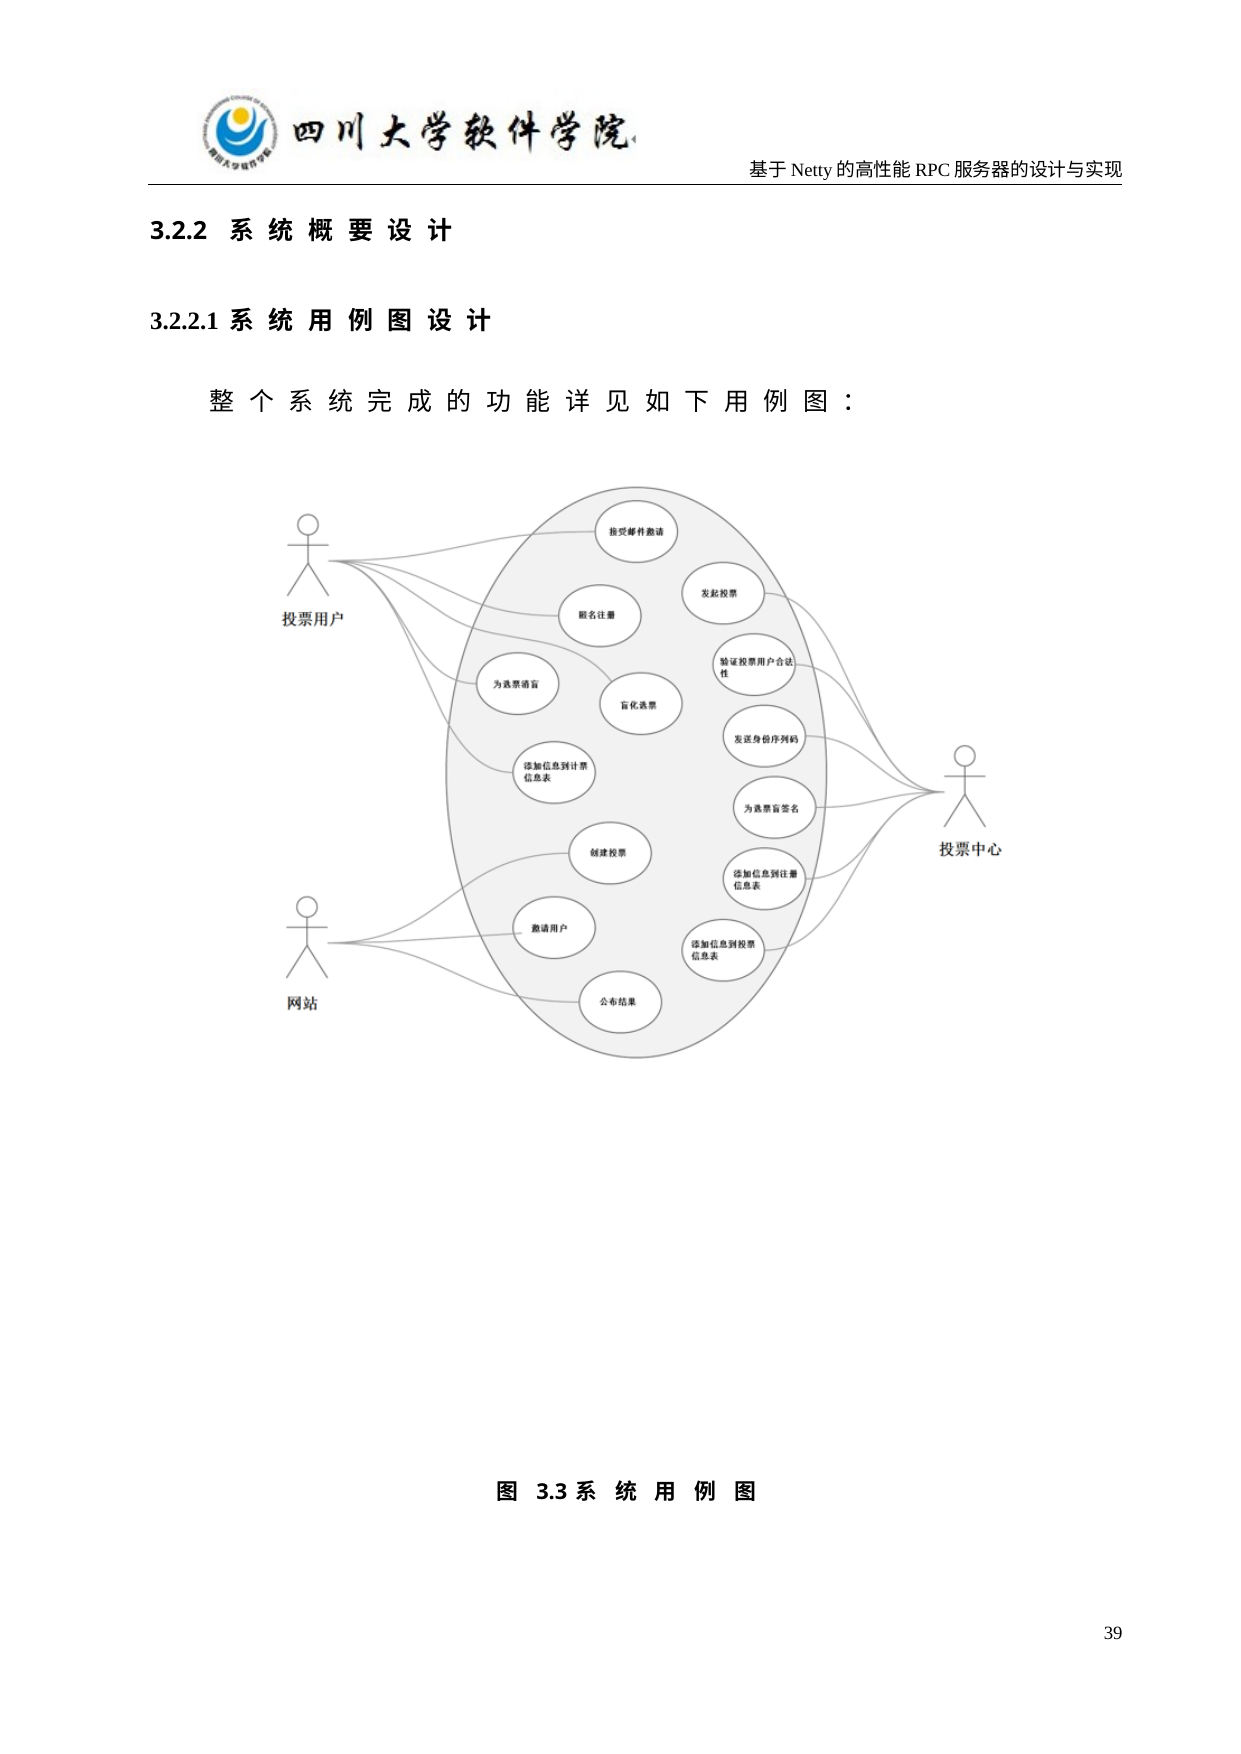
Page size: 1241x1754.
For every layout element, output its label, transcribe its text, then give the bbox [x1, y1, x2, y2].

text 图3.3 系统用例图 [150, 1459, 1120, 1520]
subtitle 3.2.2 系统概要设计 [150, 198, 1120, 259]
picture [197, 88, 639, 177]
text 整个系统完成的功能详见如下用例图： [150, 369, 1120, 430]
picture [209, 452, 1034, 1107]
subtitle 3.2.2.1 系统用例图设计 [150, 288, 1120, 349]
